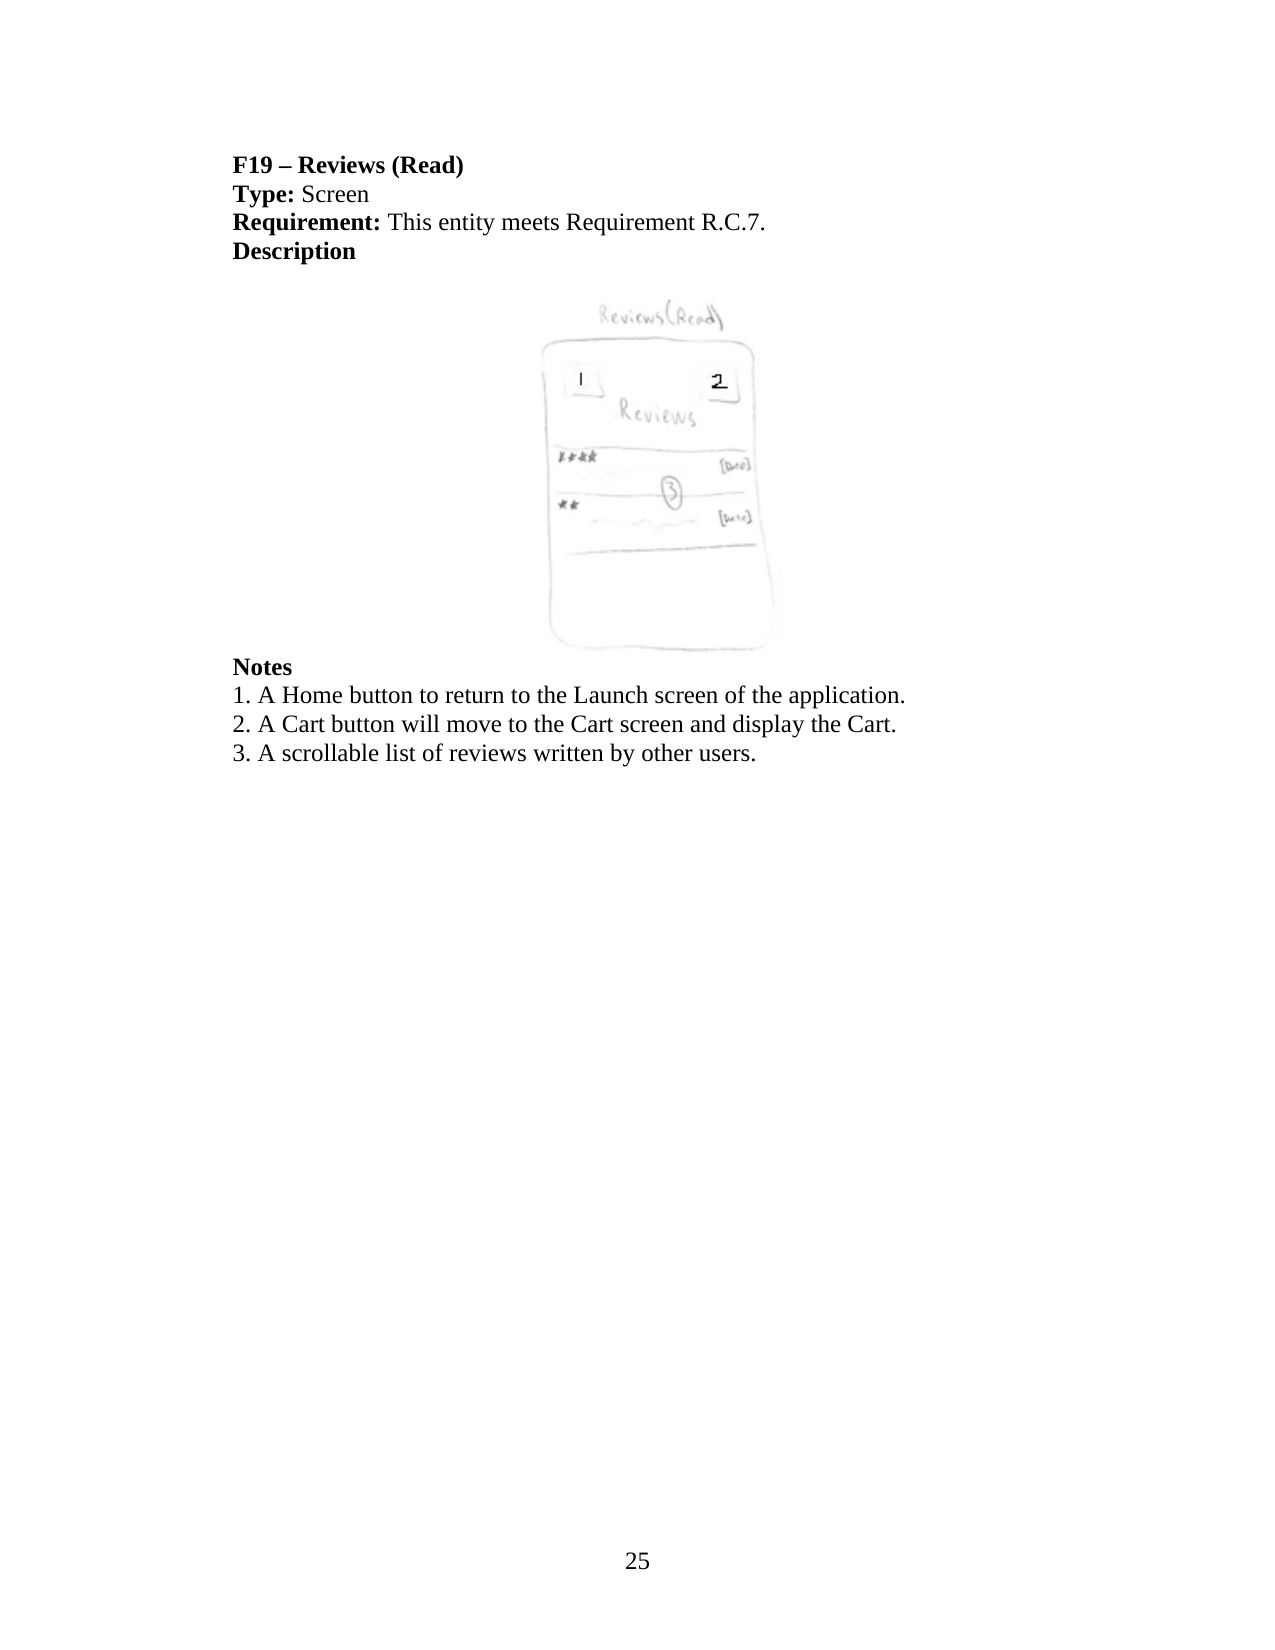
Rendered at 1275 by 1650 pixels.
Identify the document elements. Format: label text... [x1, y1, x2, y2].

picture [535, 293, 786, 652]
text F19 – Reviews (Read) [232, 150, 1087, 179]
text 2. A Cart button will move to the Cart screen and display the Cart. [232, 709, 1087, 738]
text 3. A scrollable list of reviews written by other users. [232, 738, 1087, 767]
text Description [232, 236, 1087, 265]
text Type: Screen [232, 179, 1087, 207]
text 1. A Home button to return to the Launch screen of the application. [232, 680, 1087, 709]
text Notes [232, 652, 1087, 680]
text Requirement: This entity meets Requirement R.C.7. [232, 207, 1087, 236]
